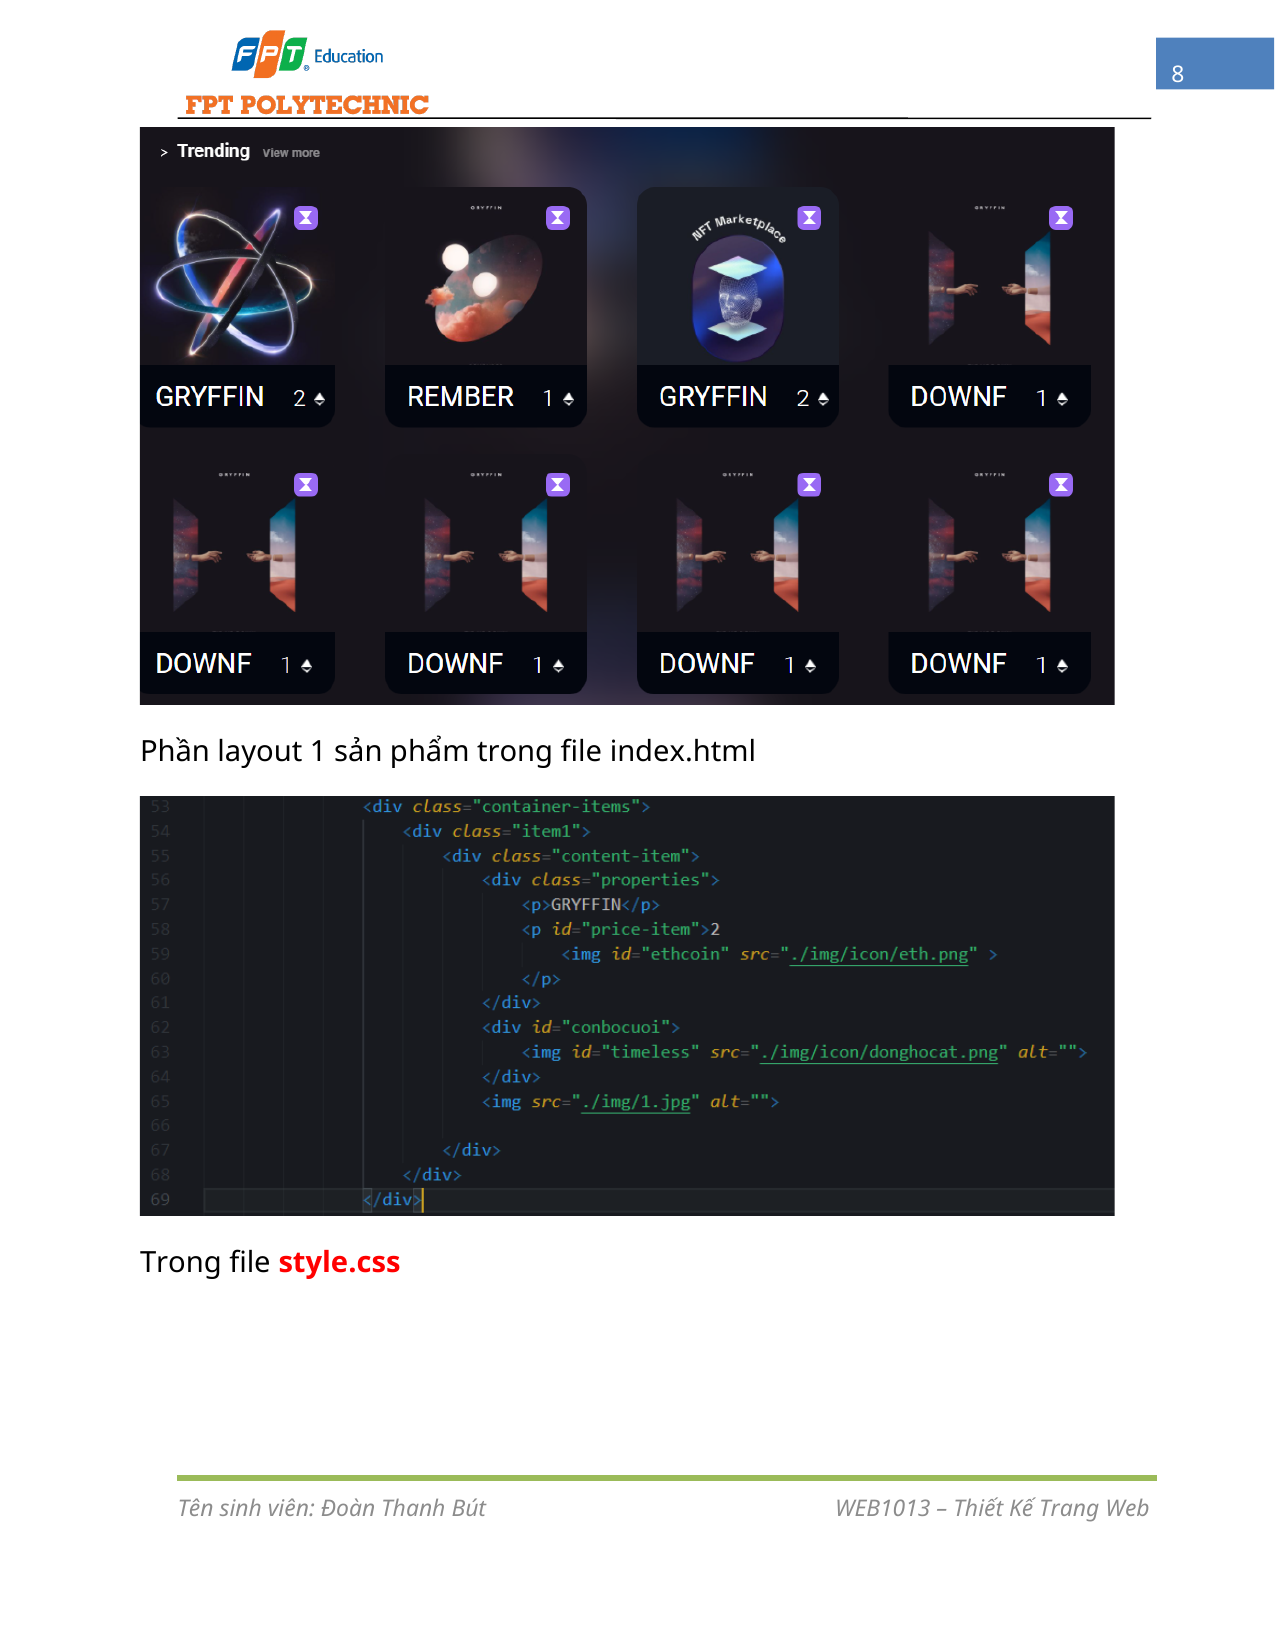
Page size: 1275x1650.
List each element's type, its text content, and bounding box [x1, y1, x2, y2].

text Trong file style.css [140, 1241, 1157, 1281]
picture [177, 22, 437, 122]
text Phần layout 1 sản phẩm trong file index.html [140, 730, 1157, 770]
picture [139, 127, 1115, 705]
picture [139, 796, 1115, 1216]
